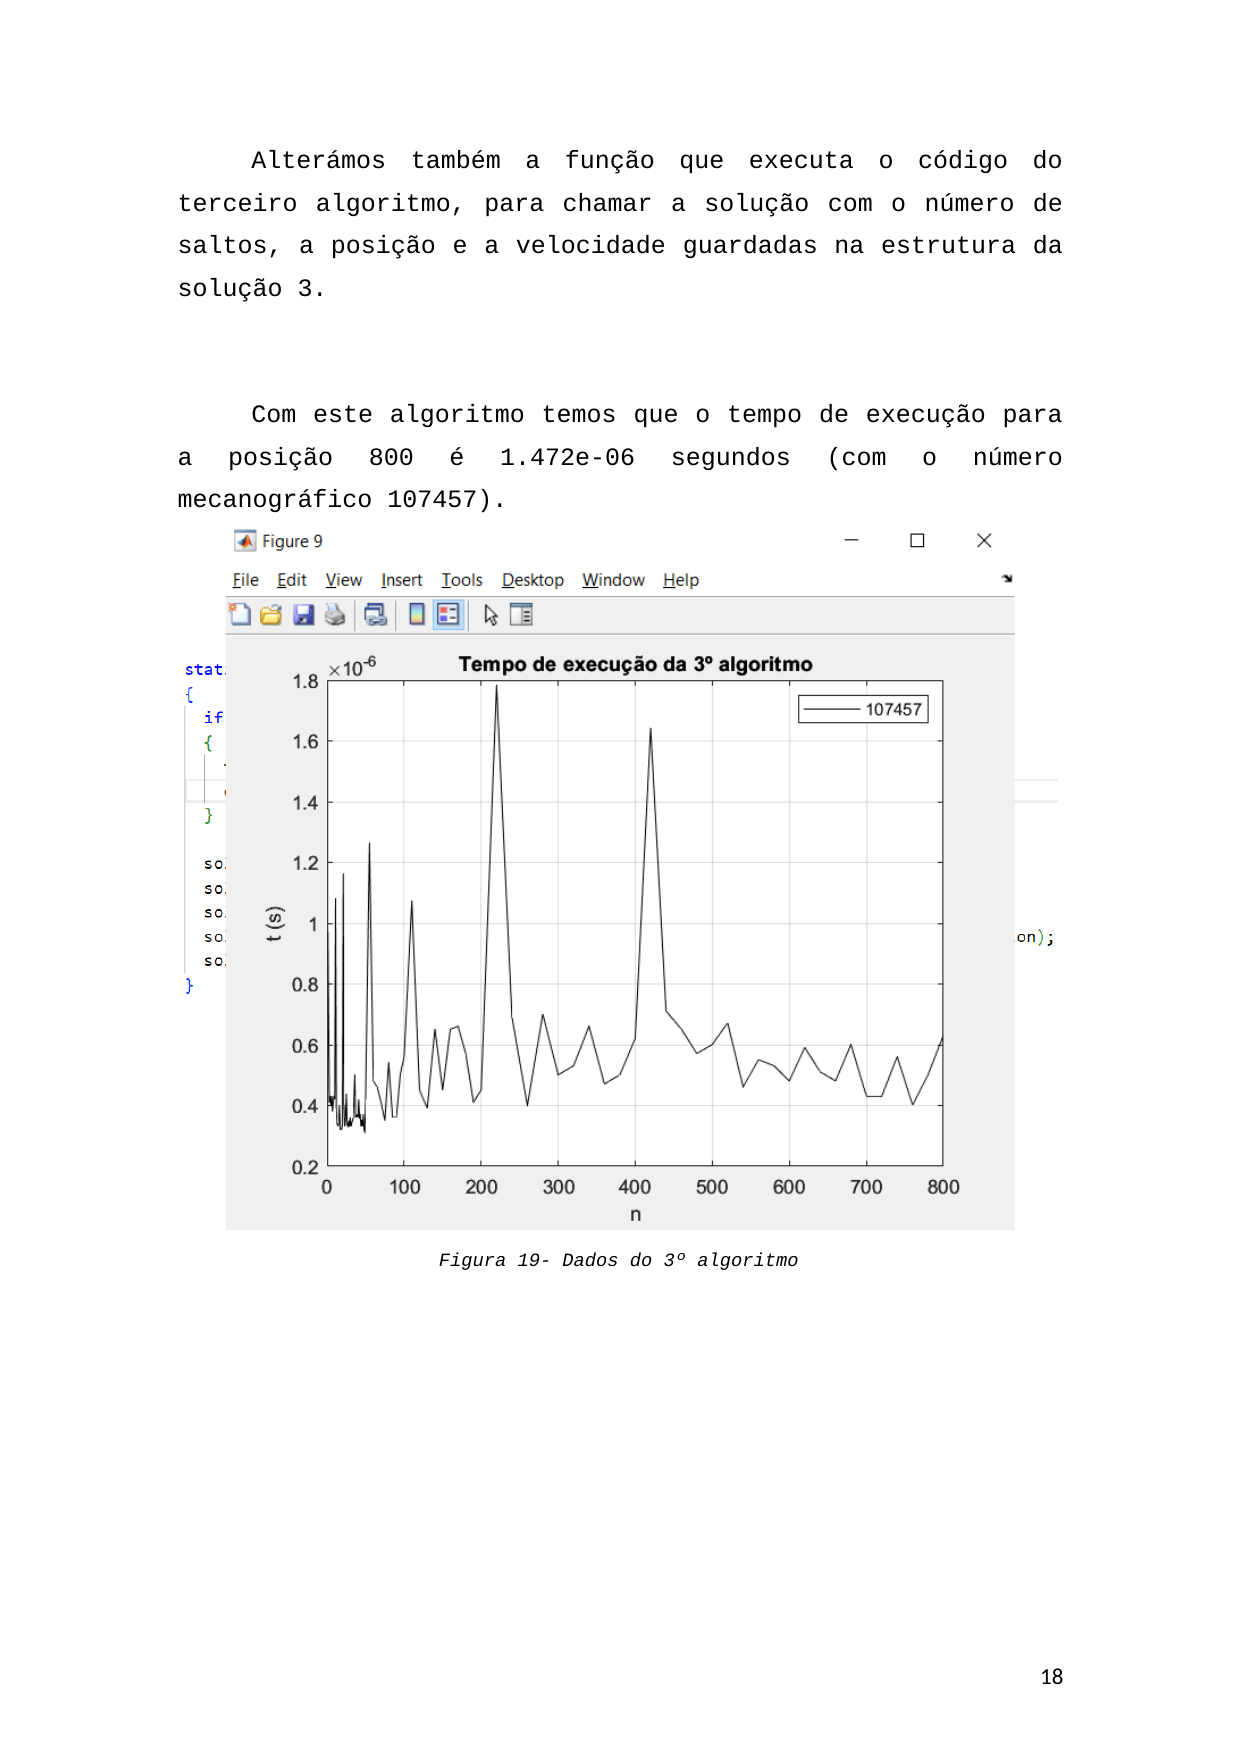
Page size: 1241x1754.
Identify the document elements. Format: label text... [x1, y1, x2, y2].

text Com este algoritmo temos que o tempo de execução para a posição 800 é 1.472e-06 segundos (com o número mecanográfico 107457). [177, 402, 1063, 515]
text Alterámos também a função que executa o código do terceiro algoritmo, para chamar a solução com o número de saltos, a posição e a velocidade guardadas na estrutura da solução 3. [177, 148, 1063, 303]
picture [177, 520, 1058, 1230]
